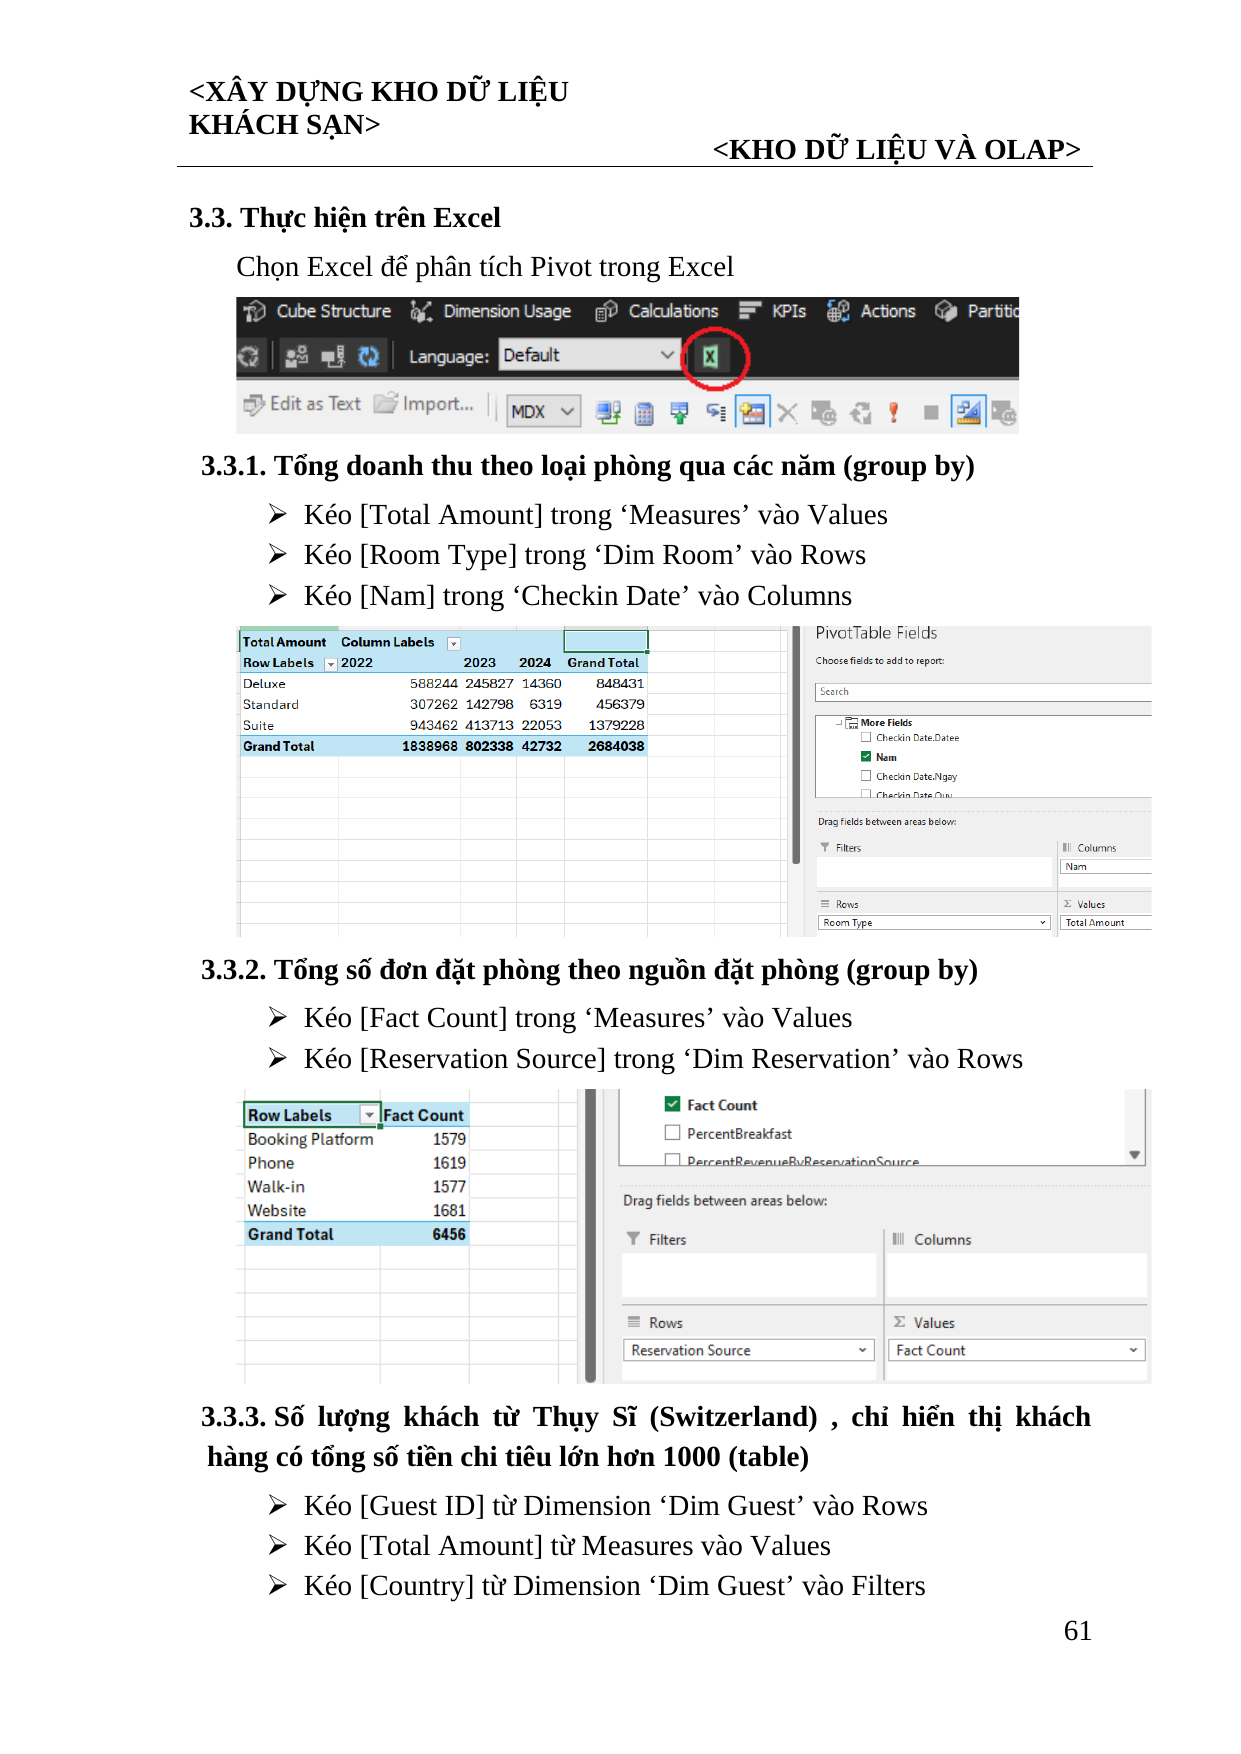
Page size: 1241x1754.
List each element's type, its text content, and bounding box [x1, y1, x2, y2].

picture [236, 297, 1020, 434]
text Chọn Excel để phân tích Pivot trong Excel [177, 249, 1092, 283]
subtitle Thực hiện trên Excel [189, 201, 1092, 234]
list Kéo [Total Amount] từ Measures vào Values [266, 1528, 1092, 1562]
subtitle Tổng số đơn đặt phòng theo nguồn đặt phòng (group by) [201, 952, 1092, 986]
picture [236, 1089, 1152, 1384]
list Kéo [Fact Count] trong ‘Measures’ vào Values [266, 1001, 1092, 1034]
list Kéo [Guest ID] từ Dimension ‘Dim Guest’ vào Rows [266, 1488, 1092, 1521]
list Kéo [Nam] trong ‘Checkin Date’ vào Columns [266, 578, 1092, 611]
list Kéo [Reservation Source] trong ‘Dim Reservation’ vào Rows [266, 1041, 1092, 1074]
picture [236, 626, 1152, 937]
subtitle Tổng doanh thu theo loại phòng qua các năm (group by) [201, 448, 1092, 482]
list Kéo [Room Type] trong ‘Dim Room’ vào Rows [266, 537, 1092, 571]
list Kéo [Country] từ Dimension ‘Dim Guest’ vào Filters [266, 1568, 1092, 1602]
list Kéo [Total Amount] trong ‘Measures’ vào Values [266, 497, 1092, 531]
subtitle Số lượng khách từ Thụy Sĩ (Switzerland) , chỉ hiển thị khách hàng có tổng số tiền chi tiêu lớn hơn 1000 (table) [201, 1399, 1092, 1473]
